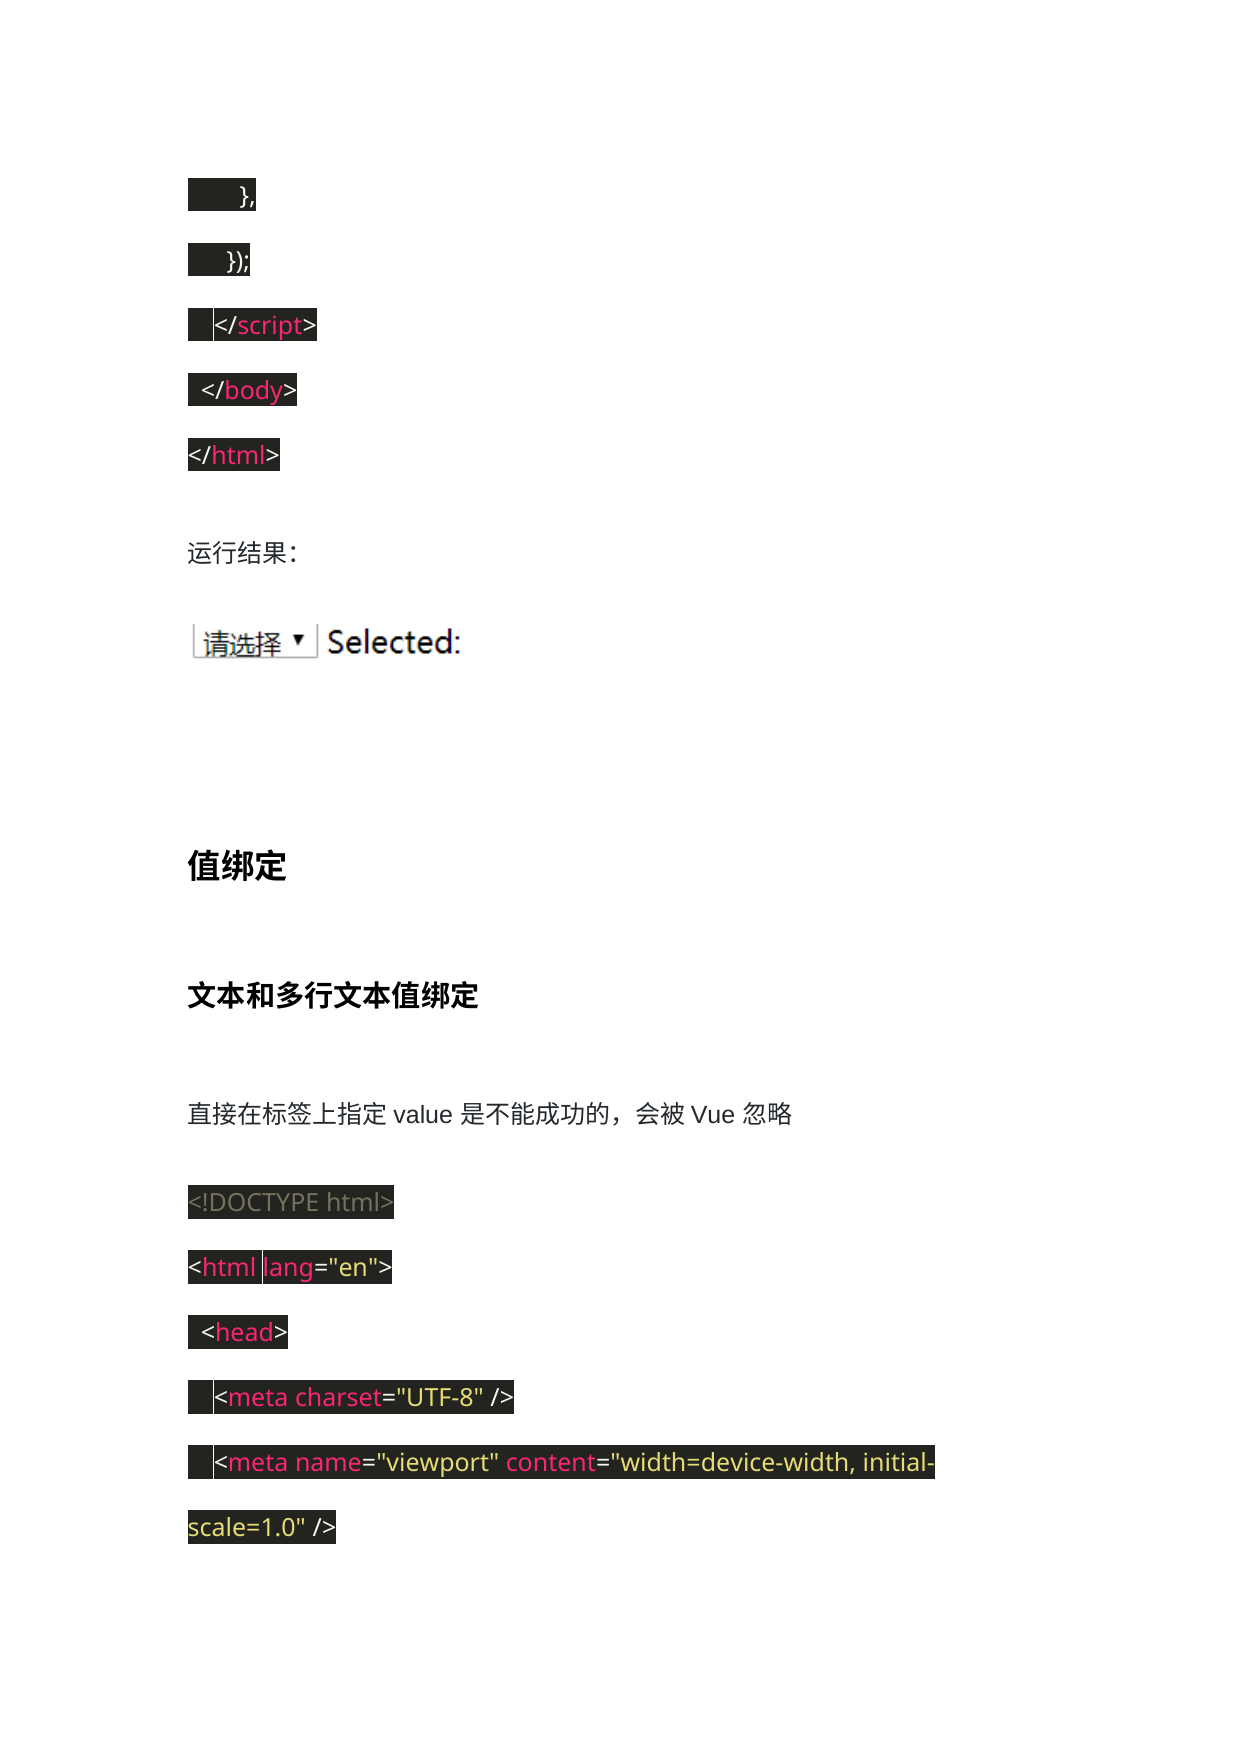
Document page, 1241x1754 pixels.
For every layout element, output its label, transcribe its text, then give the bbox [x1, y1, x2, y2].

text <!DOCTYPE html> [187, 1170, 1053, 1235]
picture [187, 624, 910, 790]
text </body> [187, 357, 1053, 422]
text </html> [187, 422, 1053, 487]
subtitle 文本和多行文本值绑定 [187, 961, 1053, 1026]
text <meta name="viewport" content="width=device-width, initial-scale=1.0" /> [187, 1430, 1053, 1560]
text }); [187, 227, 1053, 292]
text 直接在标签上指定 value 是不能成功的，会被 Vue 忽略 [187, 1080, 1053, 1145]
text }, [187, 162, 1053, 227]
text <meta charset="UTF-8" /> [187, 1365, 1053, 1430]
text </script> [187, 292, 1053, 357]
text <html lang="en"> [187, 1235, 1053, 1300]
subtitle 值绑定 [187, 832, 1053, 897]
text <head> [187, 1300, 1053, 1365]
text 运行结果： [187, 519, 1053, 584]
